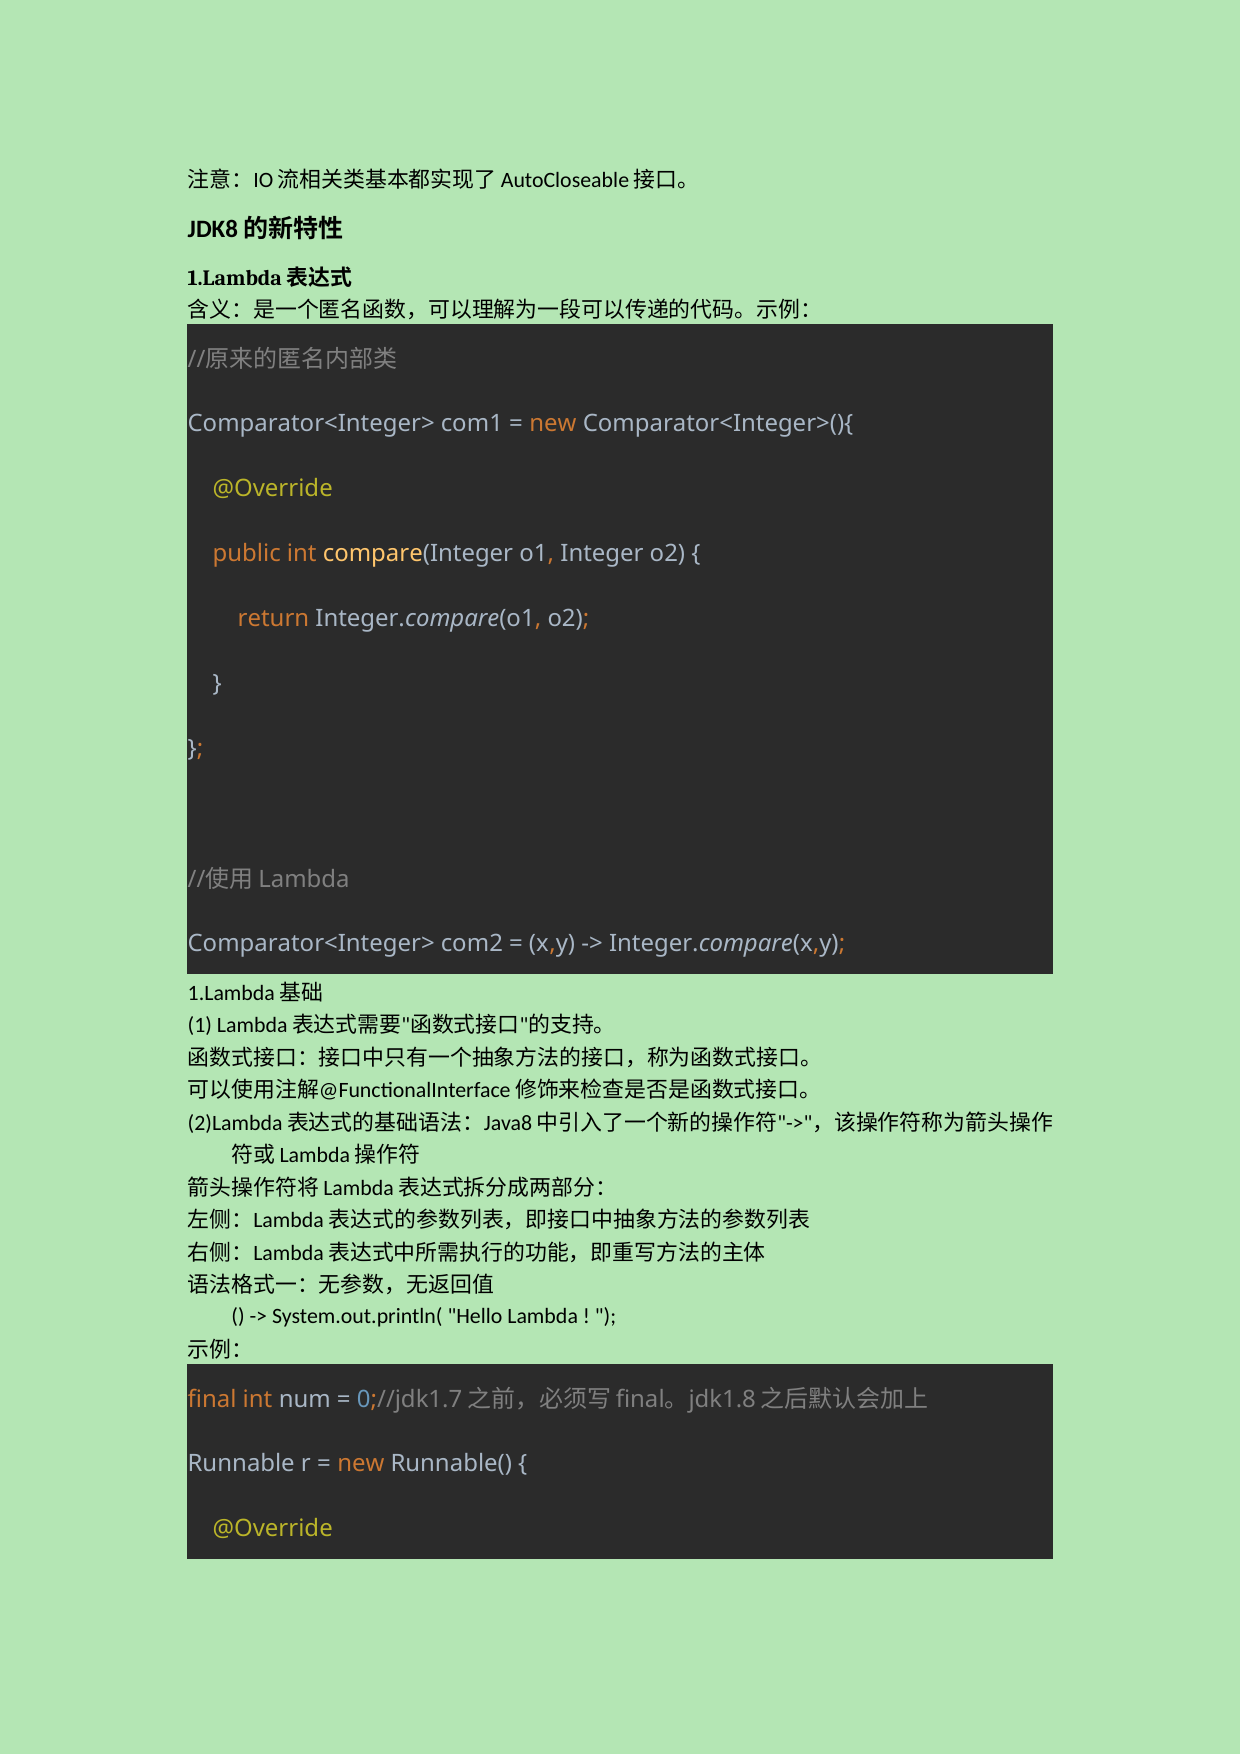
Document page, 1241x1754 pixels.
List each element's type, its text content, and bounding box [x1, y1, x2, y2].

text (2)Lambda表达式的基础语法：Java8中引入了一个新的操作符"->"，该操作符称为箭头操作符或Lambda操作符 [187, 1104, 1053, 1169]
text 1.Lambda基础 [187, 974, 1053, 1007]
text 函数式接口：接口中只有一个抽象方法的接口，称为函数式接口。 [187, 1039, 1053, 1072]
text //原来的匿名内部类 Comparator<Integer> com1 = new Comparator<Integer>(){ @Override public int compare(Integer o1, Integer o2) { return Integer.compare(o1, o2); } }; //使用Lambda Comparator<Integer> com2 = (x,y) -> Integer.compare(x,y); [187, 324, 1053, 974]
subtitle JDK8的新特性 [187, 194, 1053, 259]
text 右侧：Lambda表达式中所需执行的功能，即重写方法的主体 [187, 1234, 1053, 1267]
text 语法格式一：无参数，无返回值 [187, 1267, 1053, 1299]
text (1) Lambda表达式需要"函数式接口"的支持。 [187, 1007, 1053, 1039]
subtitle 1.Lambda表达式 [187, 259, 1053, 292]
text () -> System.out.println( "Hello Lambda ! "); [187, 1299, 1053, 1332]
text 含义：是一个匿名函数，可以理解为一段可以传递的代码。示例： [187, 292, 1053, 324]
text 示例： [187, 1332, 1053, 1364]
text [187, 1364, 1053, 1559]
text 左侧：Lambda 表达式的参数列表，即接口中抽象方法的参数列表 [187, 1202, 1053, 1234]
text 可以使用注解@FunctionalInterface修饰来检查是否是函数式接口。 [187, 1072, 1053, 1104]
text 箭头操作符将Lambda表达式拆分成两部分： [187, 1169, 1053, 1202]
text 注意：IO流相关类基本都实现了AutoCloseable接口。 [187, 162, 1053, 194]
